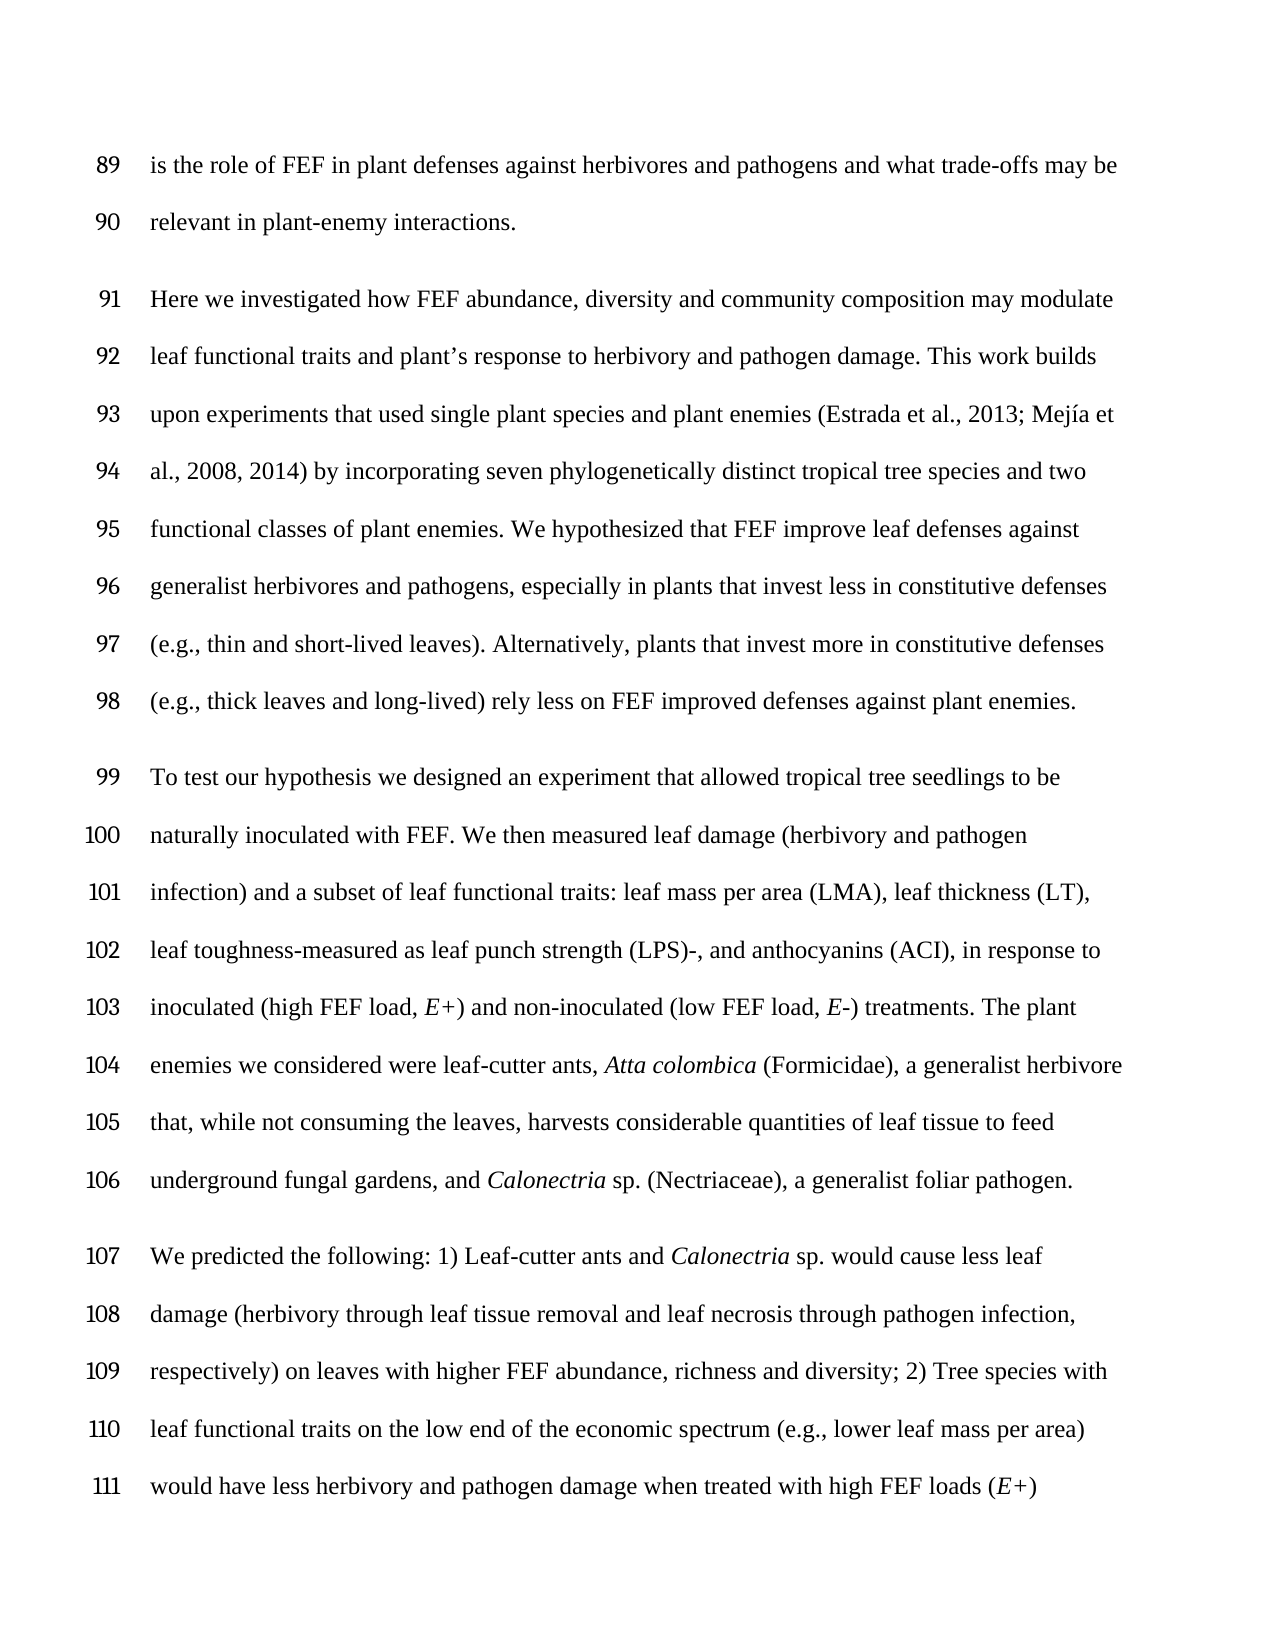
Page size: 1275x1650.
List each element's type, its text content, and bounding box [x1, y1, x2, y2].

text Here we investigated how FEF abundance, diversity and community composition may modulate leaf functional traits and plant’s response to herbivory and pathogen damage. This work builds upon experiments that used single plant species and plant enemies (Estrada et al., 2013; Mejía et al., 2008, 2014) by incorporating seven phylogenetically distinct tropical tree species and two functional classes of plant enemies. We hypothesized that FEF improve leaf defenses against generalist herbivores and pathogens, especially in plants that invest less in constitutive defenses (e.g., thin and short-lived leaves). Alternatively, plants that invest more in constitutive defenses (e.g., thick leaves and long-lived) rely less on FEF improved defenses against plant enemies. [150, 284, 1125, 715]
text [150, 150, 1125, 236]
text To test our hypothesis we designed an experiment that allowed tropical tree seedlings to be naturally inoculated with FEF. We then measured leaf damage (herbivory and pathogen infection) and a subset of leaf functional traits: leaf mass per area (LMA), leaf thickness (LT), leaf toughness-measured as leaf punch strength (LPS)-, and anthocyanins (ACI), in response to inoculated (high FEF load, E+) and non-inoculated (low FEF load, E-) treatments. The plant enemies we considered were leaf-cutter ants, Atta colombica (Formicidae), a generalist herbivore that, while not consuming the leaves, harvests considerable quantities of leaf tissue to feed underground fungal gardens, and Calonectria sp. (Nectriaceae), a generalist foliar pathogen. [150, 762, 1125, 1194]
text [150, 1241, 1125, 1500]
